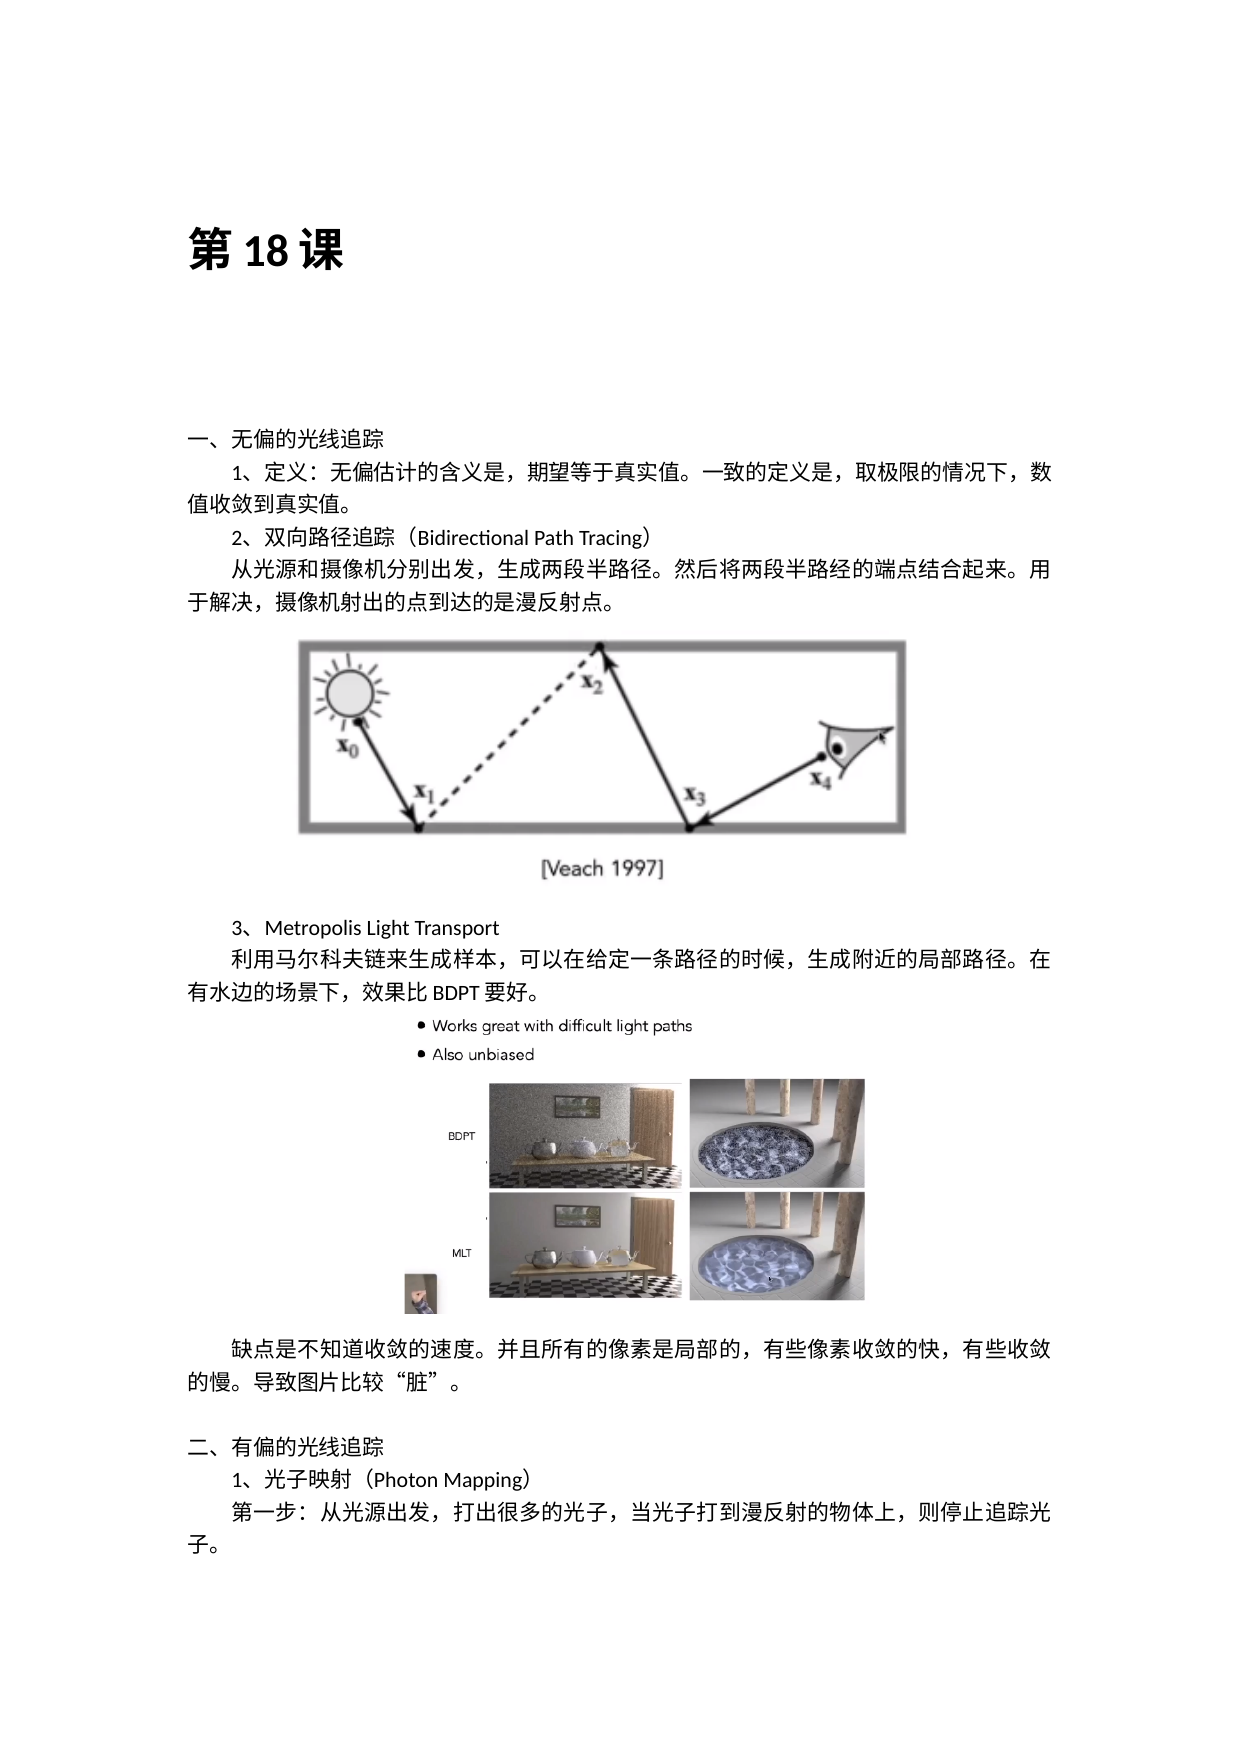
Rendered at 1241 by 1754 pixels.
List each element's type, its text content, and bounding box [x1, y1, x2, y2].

picture [404, 1007, 880, 1314]
list 有偏的光线追踪 [187, 1429, 1053, 1462]
list 无偏的光线追踪 [187, 422, 1053, 454]
list 光子映射（Photon Mapping） [187, 1462, 1053, 1494]
list 定义：无偏估计的含义是，期望等于真实值。一致的定义是，取极限的情况下，数值收敛到真实值。 [187, 454, 1053, 519]
list 从光源和摄像机分别出发，生成两段半路径。然后将两段半路经的端点结合起来。用于解决，摄像机射出的点到达的是漫反射点。 [187, 552, 1053, 617]
list 利用马尔科夫链来生成样本，可以在给定一条路径的时候，生成附近的局部路径。在有水边的场景下，效果比BDPT要好。 [187, 942, 1053, 1007]
list 第一步：从光源出发，打出很多的光子，当光子打到漫反射的物体上，则停止追踪光子。 [187, 1494, 1053, 1559]
subtitle 第18课 [187, 197, 1053, 295]
picture [275, 617, 930, 893]
list 缺点是不知道收敛的速度。并且所有的像素是局部的，有些像素收敛的快，有些收敛的慢。导致图片比较“脏”。 [187, 1332, 1053, 1397]
list 双向路径追踪（Bidirectional Path Tracing） [187, 519, 1053, 552]
list Metropolis Light Transport [187, 909, 1053, 942]
